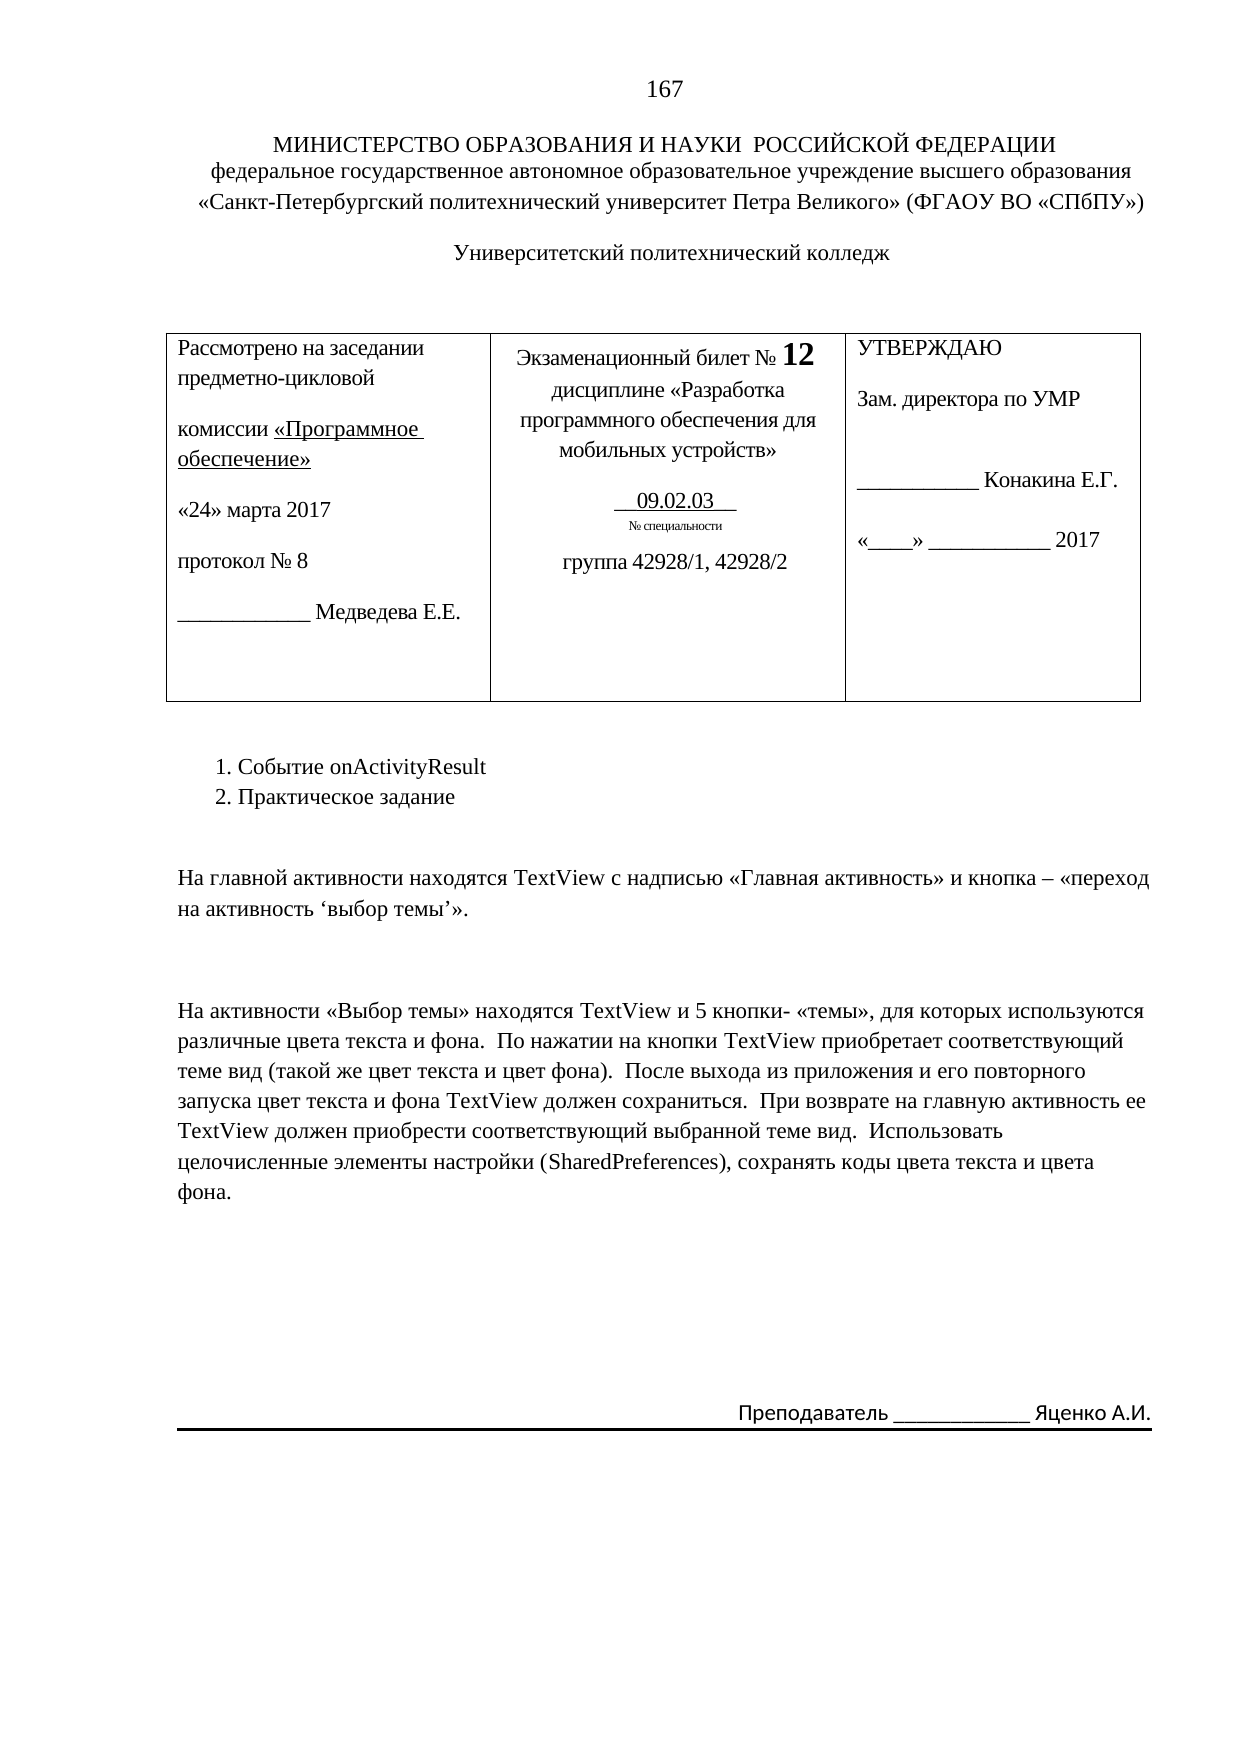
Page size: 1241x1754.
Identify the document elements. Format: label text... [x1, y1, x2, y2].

text На главной активности находятся TextView с надписью «Главная активность» и кнопка – «переход на активность ‘выбор темы’». [177, 864, 1152, 921]
text МИНИСТЕРСТВО ОБРАЗОВАНИЯ И НАУКИ РОССИЙСКОЙ ФЕДЕРАЦИИ [177, 131, 1152, 158]
table_header Рассмотрено на заседании предметно-цикловой комиссии «Программное обеспечение» «24» марта 2017 протокол № 8 ____________ Медведева Е.Е. [167, 334, 490, 701]
text Университетский политехнический колледж [177, 239, 1166, 265]
table_header Экзаменационный билет № 12 дисциплине «Разработка программного обеспечения для мобильных устройств» __09.02.03__ № специальности группа 42928/1, 42928/2 [491, 334, 845, 701]
text федеральное государственное автономное образовательное учреждение высшего образования «Санкт-Петербургский политехнический университет Петра Великого» (ФГАОУ ВО «СПбПУ») [177, 158, 1166, 214]
text Преподаватель ____________ Яценко А.И. [177, 1398, 1152, 1428]
list 1. Событие onActivityResult [215, 753, 1152, 779]
list 2. Практическое задание [215, 783, 1152, 809]
text На активности «Выбор темы» находятся TextView и 5 кнопки- «темы», для которых используются различные цвета текста и фона. По нажатии на кнопки TextView приобретает соответствующий теме вид (такой же цвет текста и цвет фона). После выхода из приложения и его повторного запуска цвет текста и фона TextView должен сохраниться. При возврате на главную активность ее TextView должен приобрести соответствующий выбранной теме вид. Использовать целочисленные элементы настройки (SharedPreferences), сохранять коды цвета текста и цвета фона. [177, 997, 1152, 1204]
table_header УТВЕРЖДАЮ Зам. директора по УМР ___________ Конакина Е.Г. «____» ___________ 2017 [846, 334, 1140, 701]
